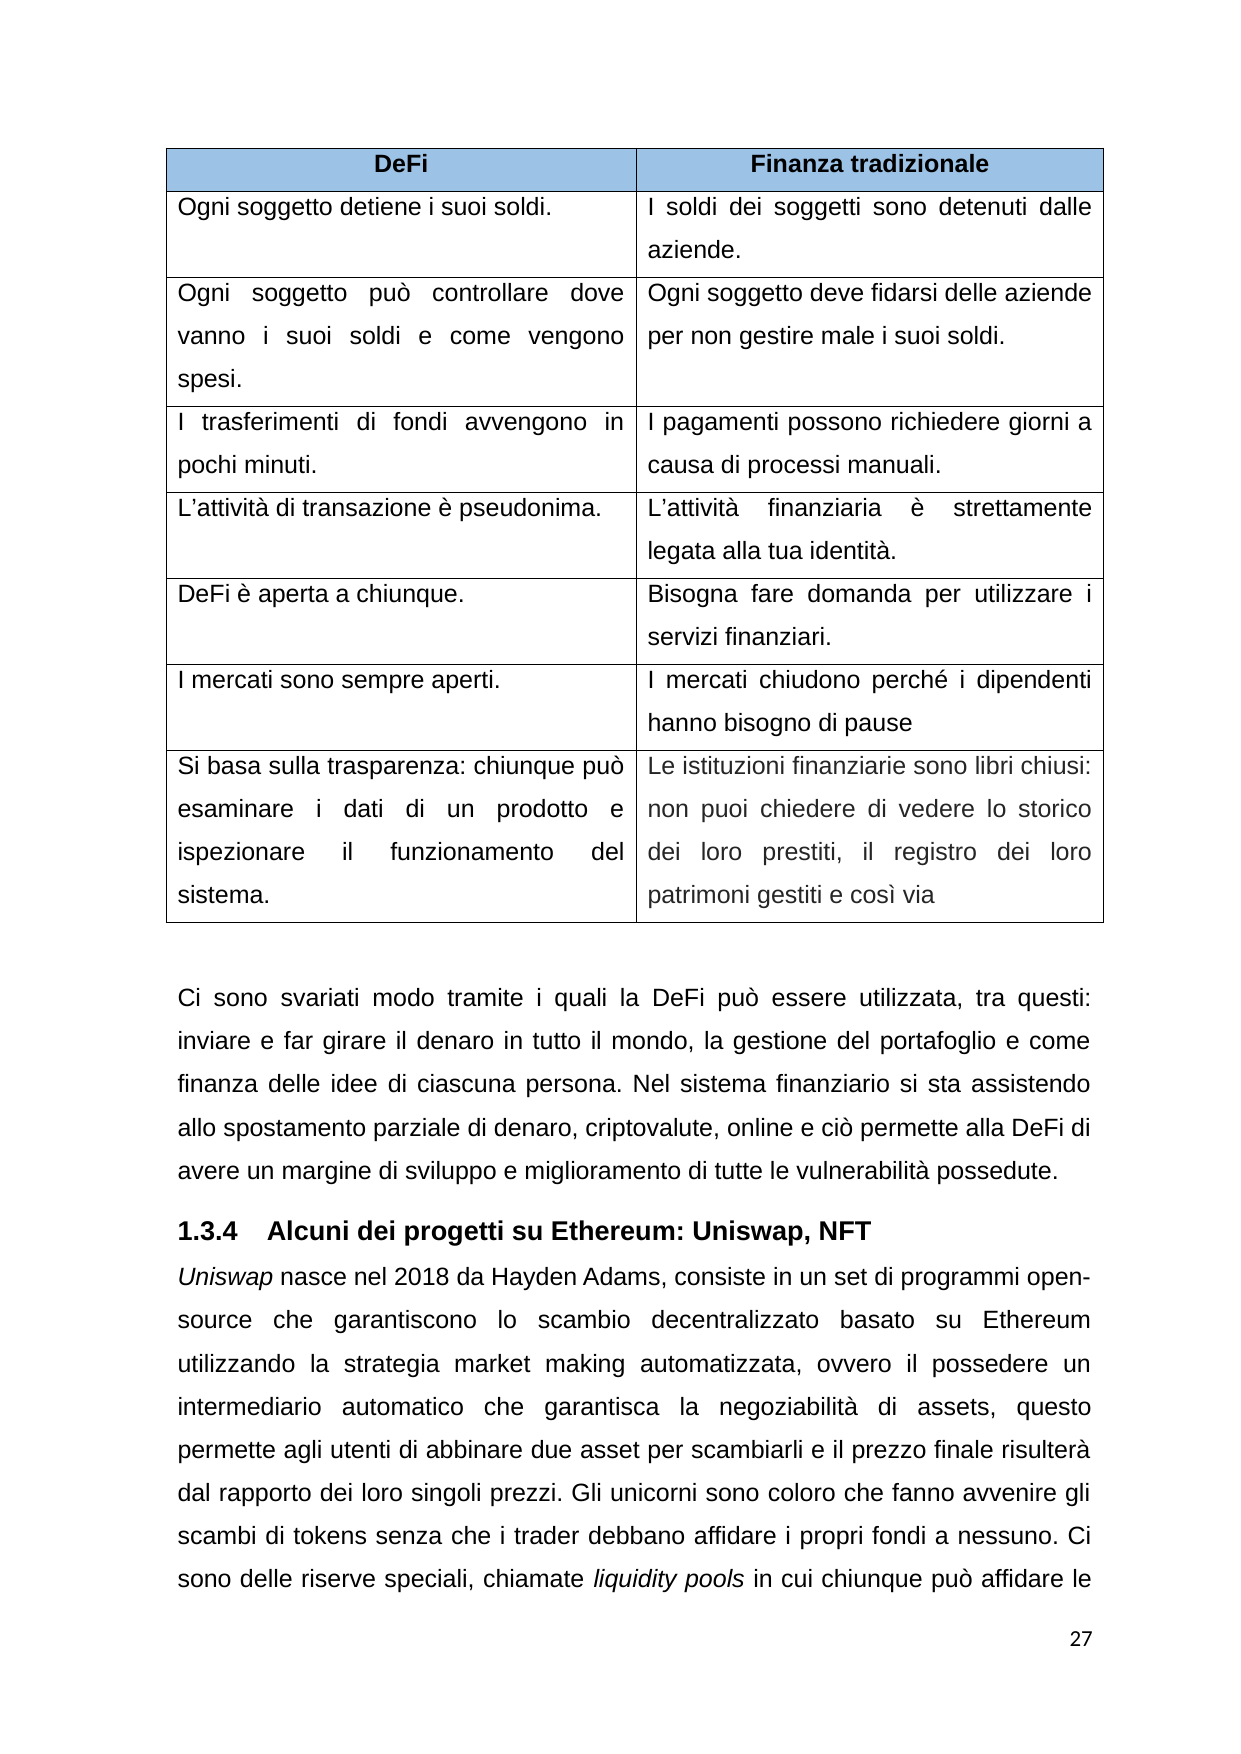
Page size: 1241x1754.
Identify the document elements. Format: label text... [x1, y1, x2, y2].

table_cell Le istituzioni finanziarie sono libri chiusi: non puoi chiedere di vedere lo storico dei loro prestiti, il registro dei loro patrimoni gestiti e così via [637, 751, 1103, 922]
table_cell L’attività finanziaria è strettamente legata alla tua identità. [637, 493, 1103, 578]
text Ci sono svariati modo tramite i quali la DeFi può essere utilizzata, tra questi: inviare e far girare il denaro in tutto il mondo, la gestione del portafoglio e come finanza delle idee di ciascuna persona. Nel sistema finanziario si sta assistendo allo spostamento parziale di denaro, criptovalute, online e ciò permette alla DeFi di avere un margine di sviluppo e miglioramento di tutte le vulnerabilità possedute. [177, 983, 1092, 1184]
subtitle 1.3.4 Alcuni dei progetti su Ethereum: Uniswap, NFT [177, 1215, 1092, 1247]
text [177, 1262, 1092, 1593]
table_cell Si basa sulla trasparenza: chiunque può esaminare i dati di un prodotto e ispezionare il funzionamento del sistema. [167, 751, 636, 922]
table_cell L’attività di transazione è pseudonima. [167, 493, 636, 578]
table_cell I mercati sono sempre aperti. [167, 665, 636, 750]
table_cell Ogni soggetto può controllare dove vanno i suoi soldi e come vengono spesi. [167, 278, 636, 406]
table_cell I trasferimenti di fondi avvengono in pochi minuti. [167, 407, 636, 492]
table_cell Ogni soggetto deve fidarsi delle aziende per non gestire male i suoi soldi. [637, 278, 1103, 406]
table_header Finanza tradizionale [637, 149, 1103, 191]
table_cell Bisogna fare domanda per utilizzare i servizi finanziari. [637, 579, 1103, 664]
table_cell I soldi dei soggetti sono detenuti dalle aziende. [637, 192, 1103, 277]
table_cell I pagamenti possono richiedere giorni a causa di processi manuali. [637, 407, 1103, 492]
table_header DeFi [167, 149, 636, 191]
table_cell I mercati chiudono perché i dipendenti hanno bisogno di pause [637, 665, 1103, 750]
table_cell Ogni soggetto detiene i suoi soldi. [167, 192, 636, 277]
table_cell DeFi è aperta a chiunque. [167, 579, 636, 664]
